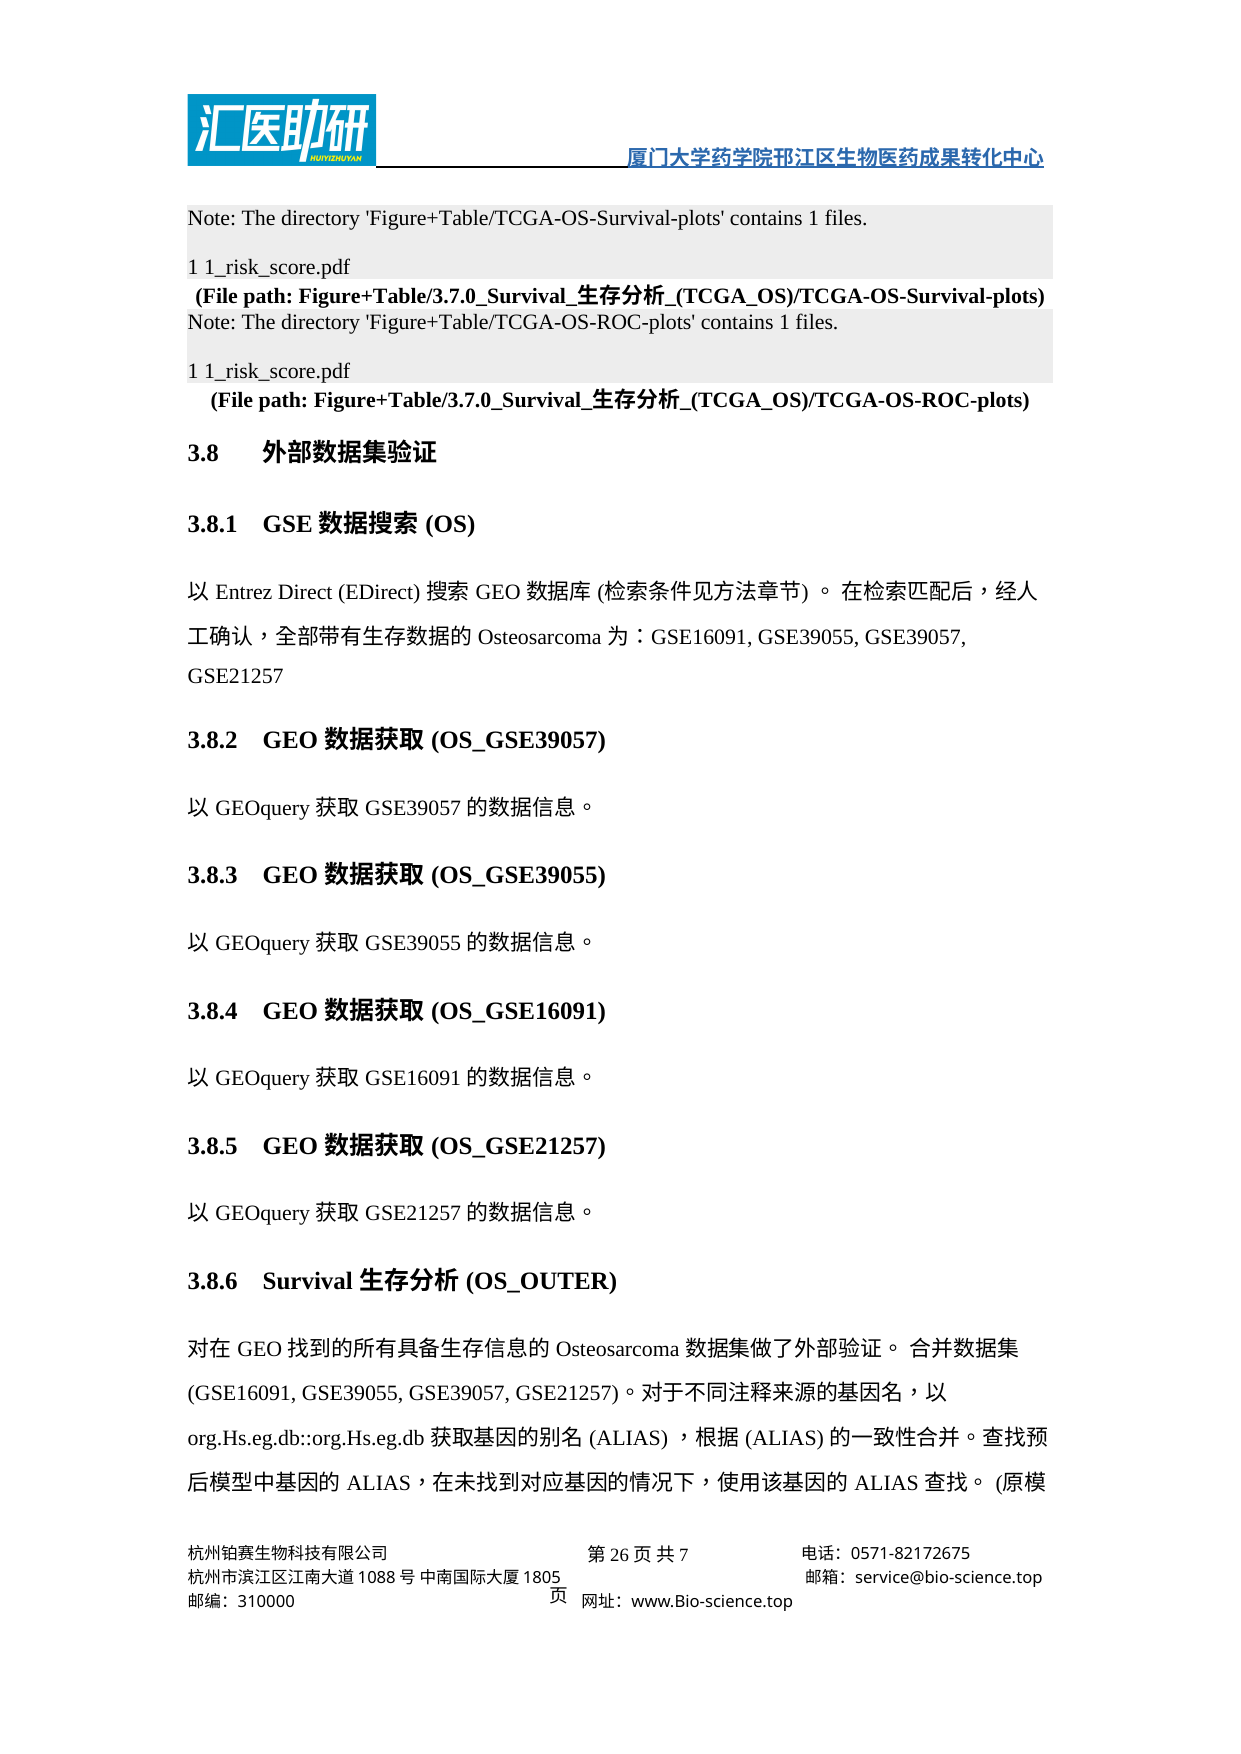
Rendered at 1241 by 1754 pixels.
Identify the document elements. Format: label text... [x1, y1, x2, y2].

text Note: The directory 'Figure+Table/TCGA-OS-Survival-plots' contains 1 files. 1 1_risk_score.pdf [187, 205, 1053, 279]
subtitle 3.8.4 GEO 数据获取 (OS_GSE16091) [187, 992, 1053, 1026]
subtitle 3.8 外部数据集验证 [187, 434, 1053, 468]
picture [204, 106, 210, 114]
subtitle 3.8.3 GEO 数据获取 (OS_GSE39055) [187, 857, 1053, 891]
text Note: The directory 'Figure+Table/TCGA-OS-ROC-plots' contains 1 files. 1 1_risk_score.pdf [187, 309, 1053, 383]
subtitle 3.8.6 Survival 生存分析 (OS_OUTER) [187, 1263, 1053, 1297]
text 以 GEOquery 获取 GSE16091 的数据信息。 [187, 1062, 1053, 1092]
subtitle 3.8.1 GSE 数据搜索 (OS) [187, 506, 1053, 540]
picture [282, 99, 327, 161]
picture [243, 106, 284, 150]
text 以 GEOquery 获取 GSE39057 的数据信息。 [187, 791, 1053, 821]
picture [210, 106, 243, 150]
text 以 GEOquery 获取 GSE39055 的数据信息。 [187, 927, 1053, 957]
text 以 Entrez Direct (EDirect) 搜索 GEO 数据库 (检索条件见方法章节) 。 在检索匹配后，经人工确认，全部带有生存数据的 Osteosarcoma 为：GSE16091, GSE39055, GSE39057, GSE21257 [187, 576, 1053, 688]
text 以 GEOquery 获取 GSE21257 的数据信息。 [187, 1197, 1053, 1227]
picture [201, 118, 208, 127]
text (File path: Figure+Table/3.7.0_Survival_生存分析_(TCGA_OS)/TCGA-OS-Survival-plots) [187, 279, 1053, 309]
picture [196, 131, 208, 150]
text (File path: Figure+Table/3.7.0_Survival_生存分析_(TCGA_OS)/TCGA-OS-ROC-plots) [187, 383, 1053, 413]
picture [327, 106, 368, 150]
subtitle 3.8.2 GEO 数据获取 (OS_GSE39057) [187, 722, 1053, 756]
subtitle 3.8.5 GEO 数据获取 (OS_GSE21257) [187, 1128, 1053, 1162]
